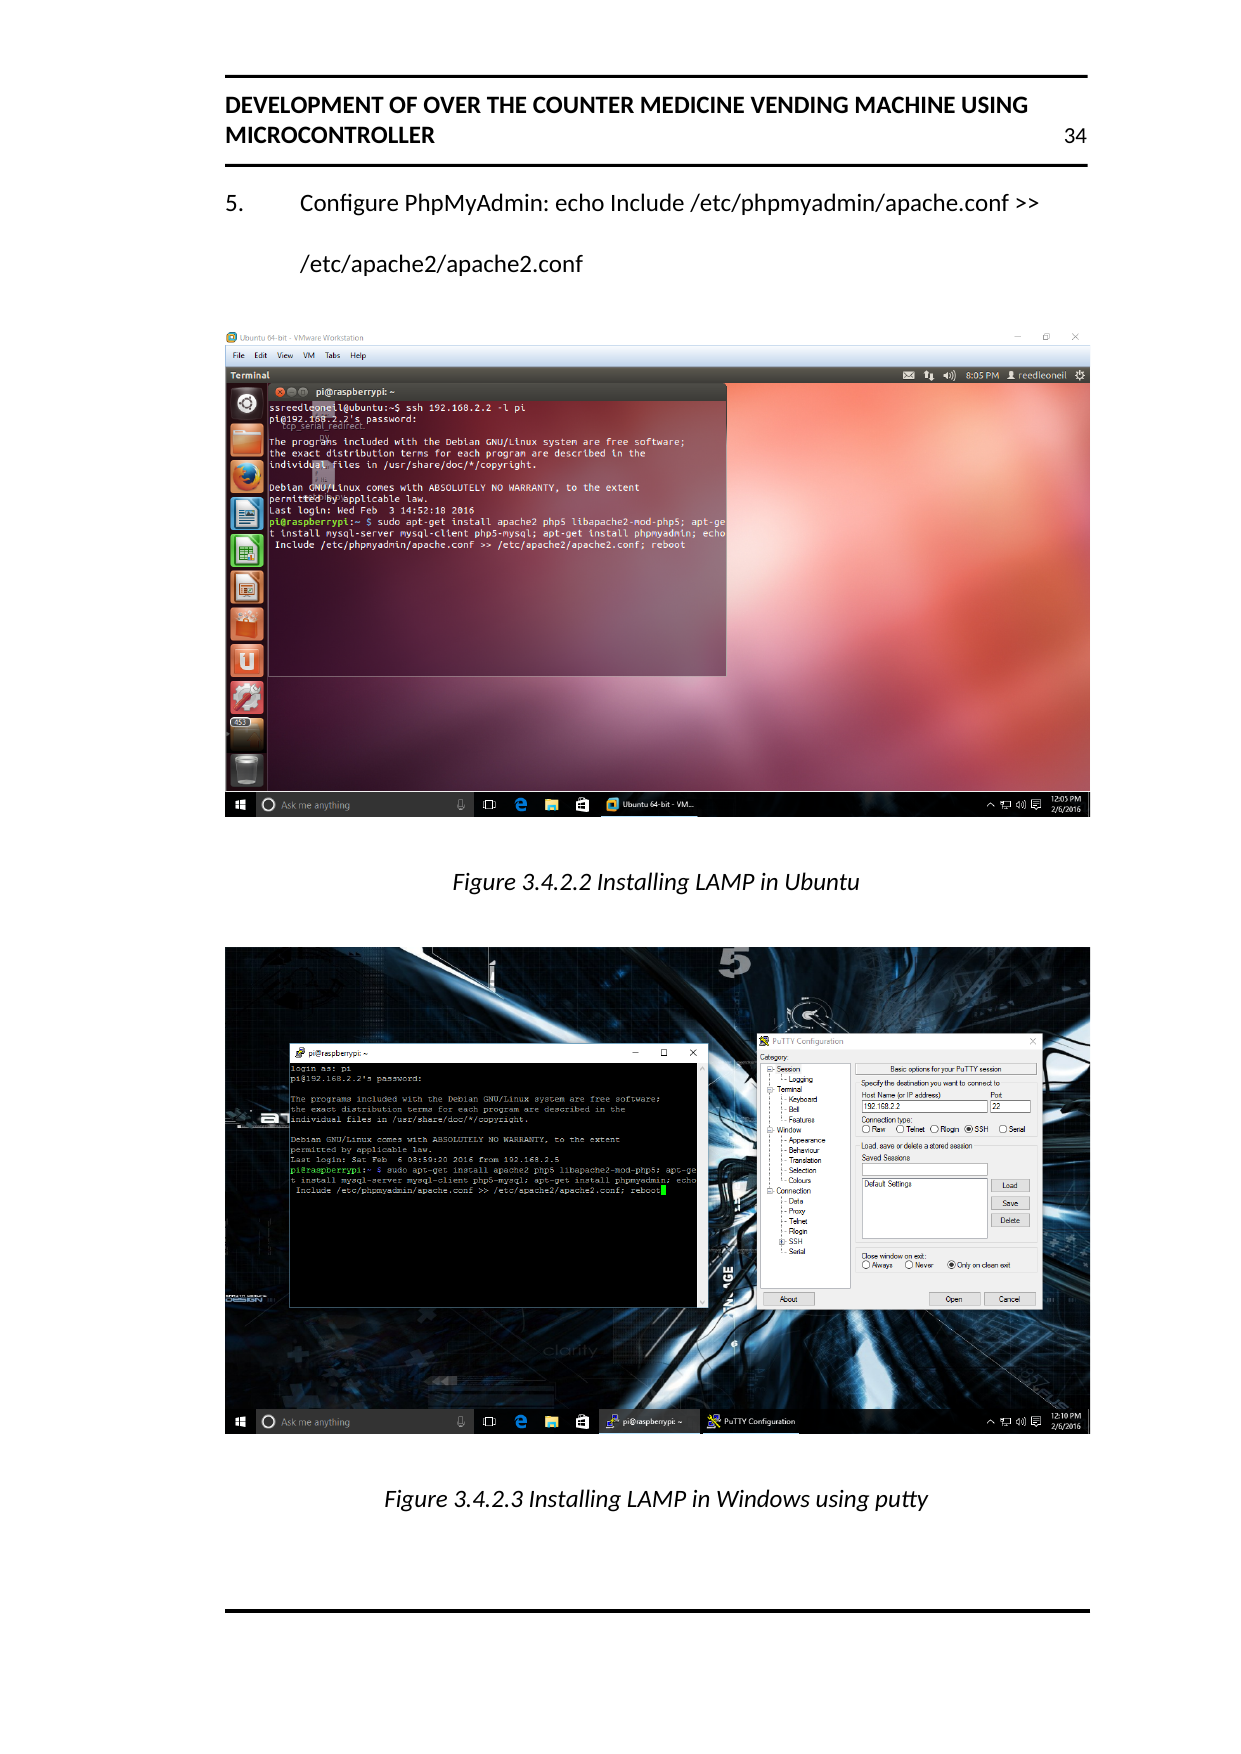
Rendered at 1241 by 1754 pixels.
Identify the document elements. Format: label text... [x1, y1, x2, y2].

picture [225, 947, 1091, 1434]
text Figure 3.4.2.2 Installing LAMP in Ubuntu [225, 866, 1090, 896]
picture [225, 330, 1091, 817]
text Figure 3.4.2.3 Installing LAMP in Windows using putty [225, 1483, 1090, 1513]
list Configure PhpMyAdmin: echo Include /etc/phpmyadmin/apache.conf >> /etc/apache2/apache2.conf [225, 187, 1090, 279]
